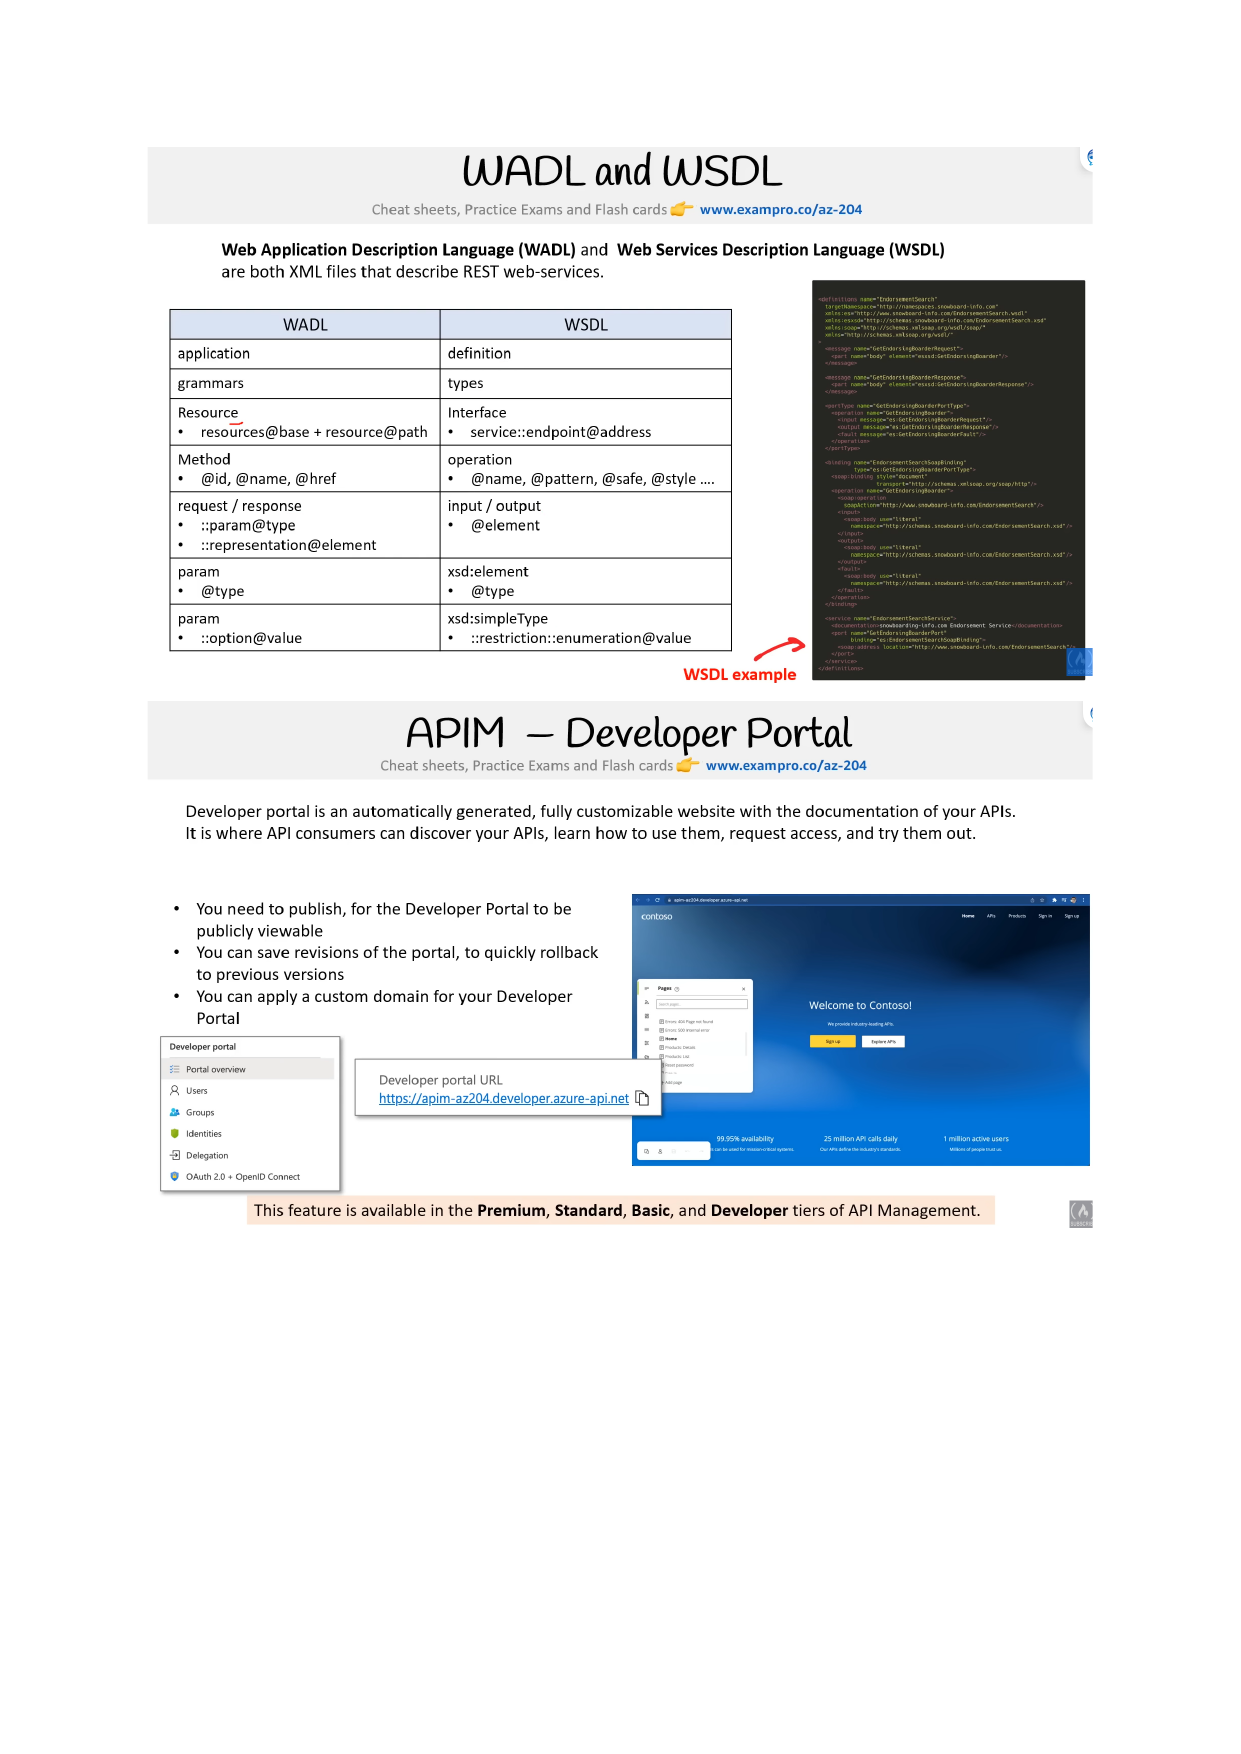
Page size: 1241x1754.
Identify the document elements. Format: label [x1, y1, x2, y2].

picture [147, 701, 1093, 1230]
picture [147, 147, 1093, 683]
